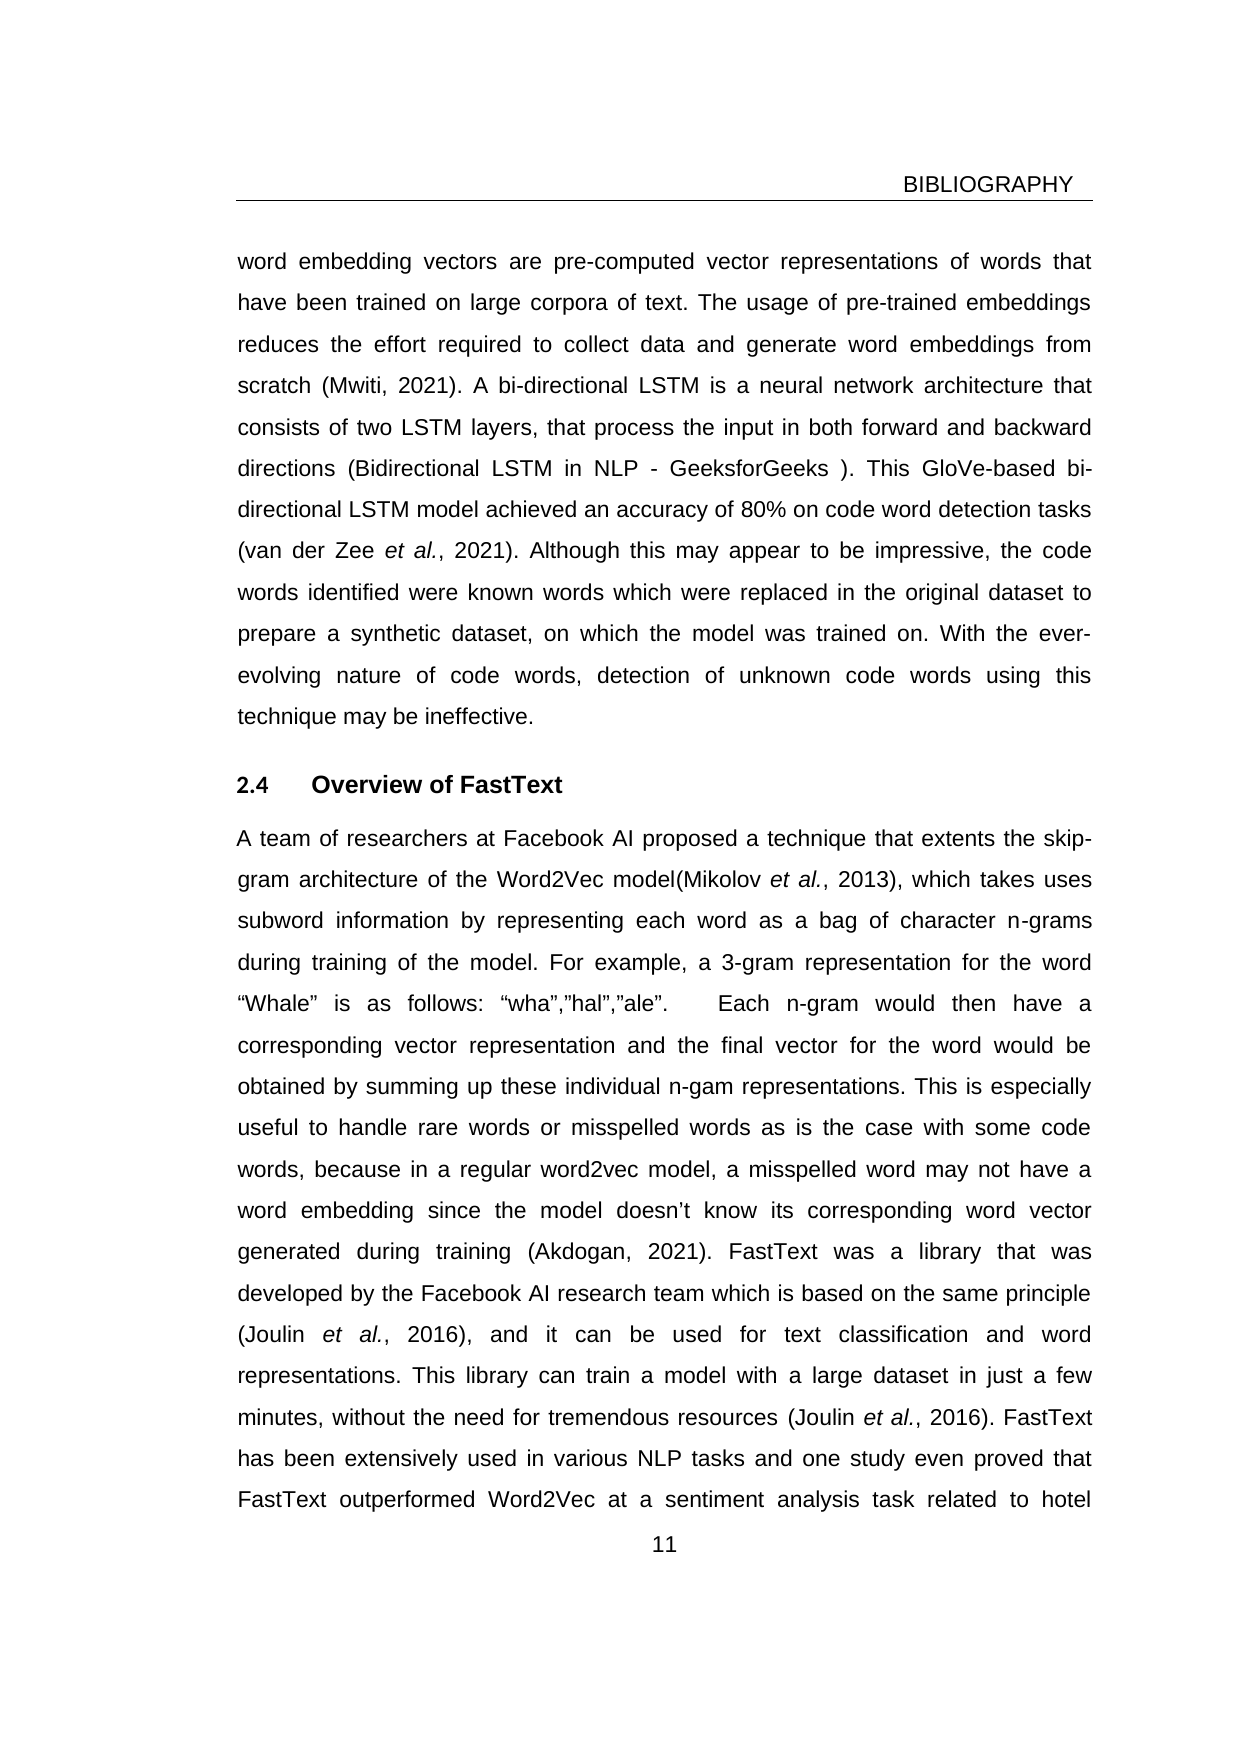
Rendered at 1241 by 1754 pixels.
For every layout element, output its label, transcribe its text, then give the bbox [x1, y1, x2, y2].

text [236, 825, 1092, 1513]
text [236, 248, 1092, 729]
subtitle Overview of FastText [236, 769, 1092, 800]
